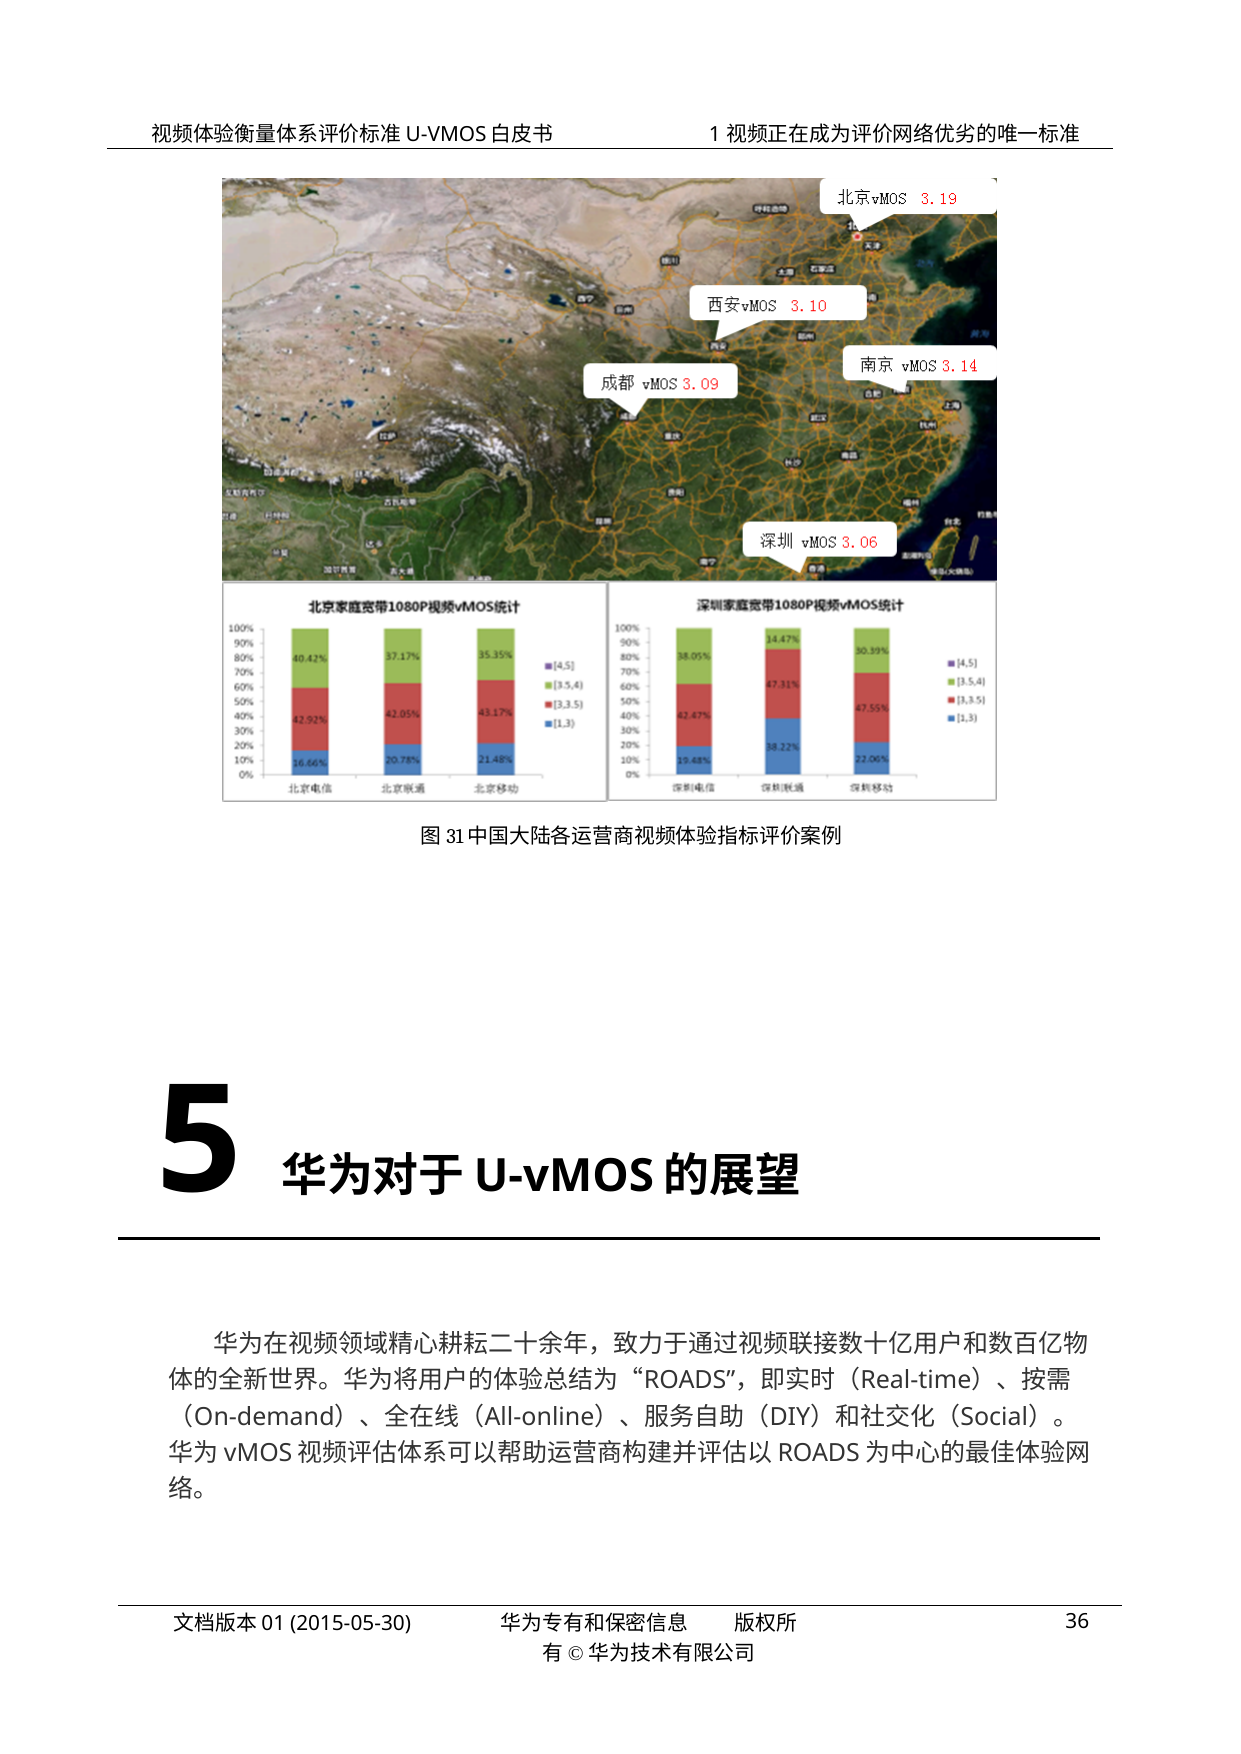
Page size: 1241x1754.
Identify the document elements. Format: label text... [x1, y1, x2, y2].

subtitle 华为对于U-vMOS的展望 [118, 1031, 1100, 1237]
text 华为在视频领域精心耕耘二十余年，致力于通过视频联接数十亿用户和数百亿物体的全新世界。华为将用户的体验总结为“ROADS”，即实时（Real-time）、按需（On-demand）、全在线（All-online）、服务自助（DIY）和社交化（Social）。华为vMOS视频评估体系可以帮助运营商构建并评估以ROADS为中心的最佳体验网络。 [169, 1324, 1100, 1505]
picture [221, 177, 998, 803]
text 图 31中国大陆各运营商视频体验指标评价案例 [118, 819, 1100, 849]
